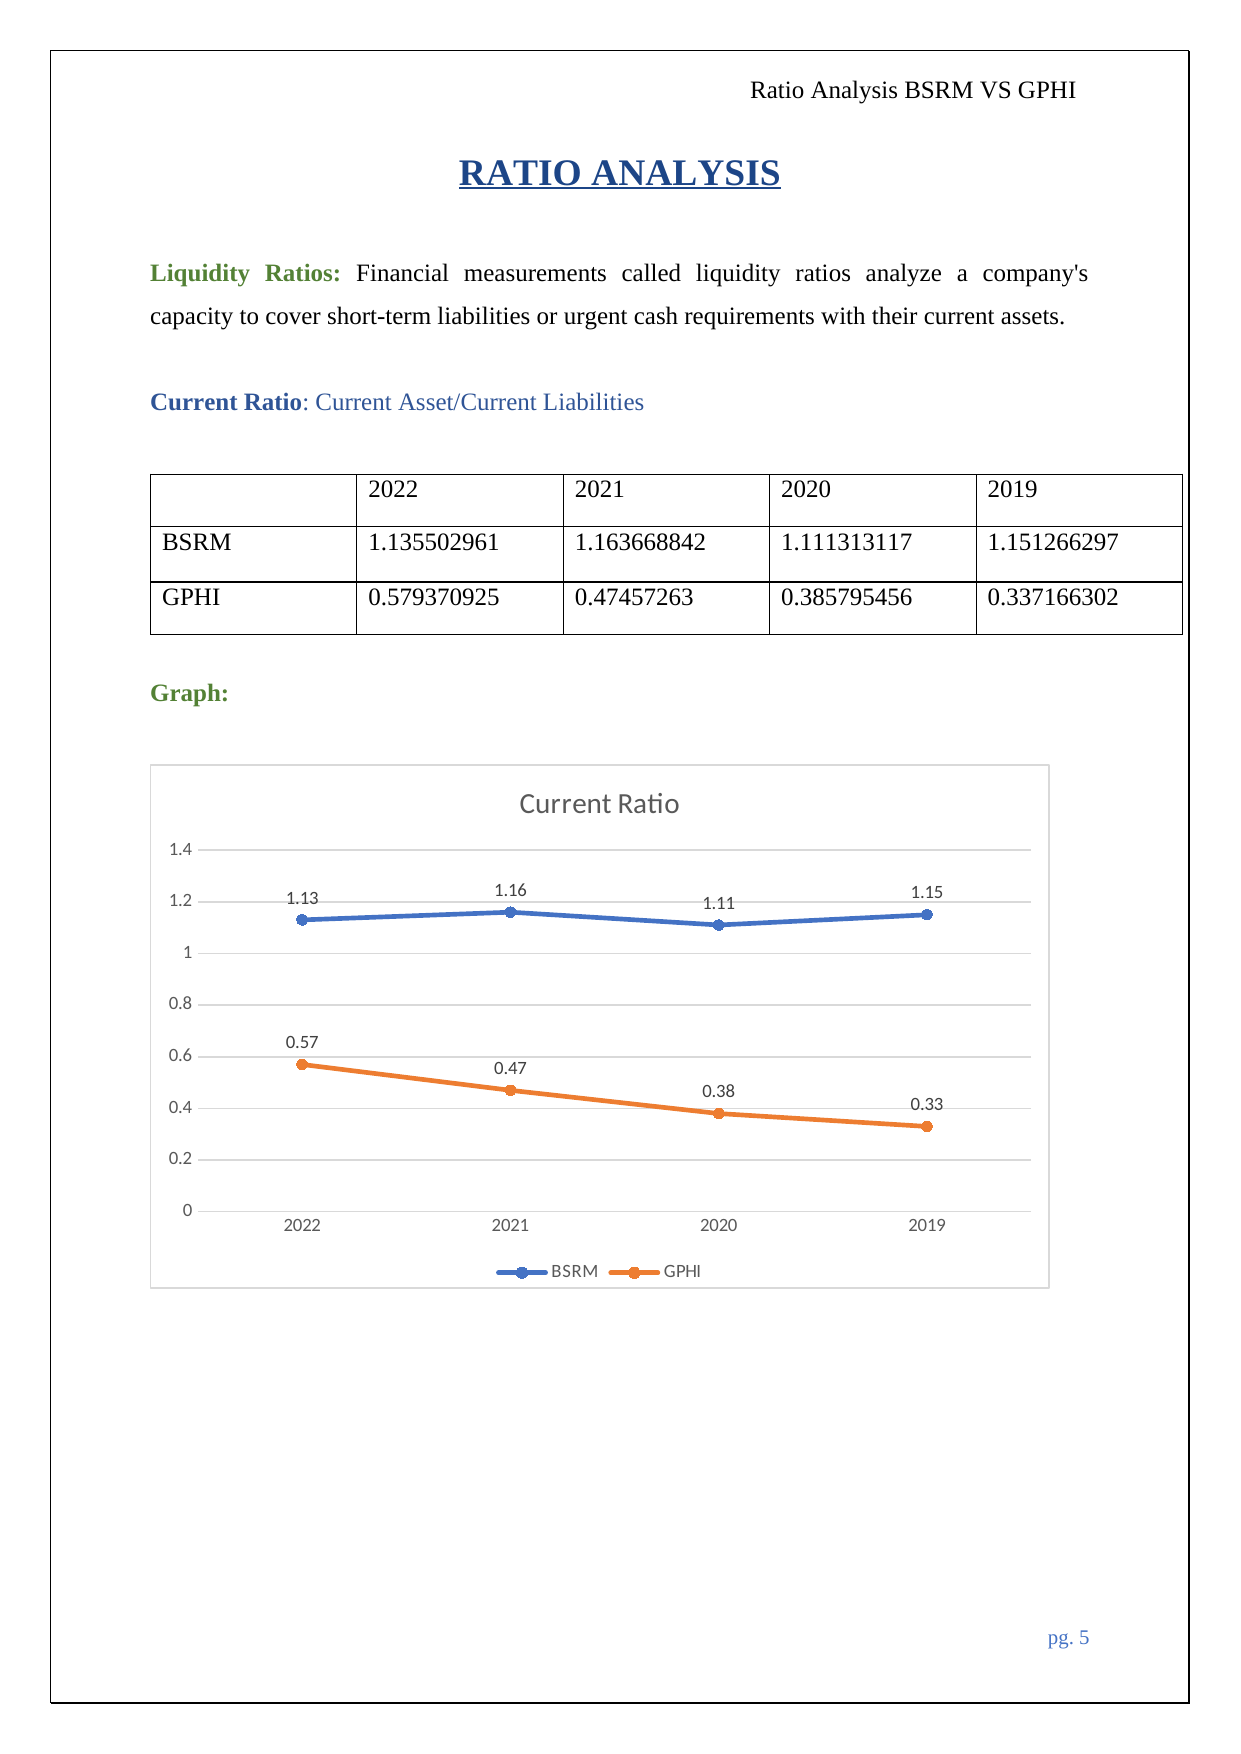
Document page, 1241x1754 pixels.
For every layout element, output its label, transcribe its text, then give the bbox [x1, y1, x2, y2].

table_header 2021 [564, 475, 769, 526]
text Graph: [150, 678, 1089, 707]
table_cell 1.151266297 [977, 527, 1182, 581]
table_cell 1.135502961 [357, 527, 563, 581]
text Current Ratio: Current Asset/Current Liabilities [150, 387, 1089, 459]
table_cell GPHI [151, 583, 356, 634]
text Liquidity Ratios: Financial measurements called liquidity ratios analyze a company's capacity to cover short-term liabilities or urgent cash requirements with their current assets. [150, 258, 1089, 330]
table_header 2022 [357, 475, 563, 526]
table_cell 1.163668842 [564, 527, 769, 581]
text RATIO ANALYSIS [150, 150, 1089, 193]
table_cell 0.47457263 [564, 583, 769, 634]
table_cell BSRM [151, 527, 356, 581]
table_header 2020 [770, 475, 976, 526]
table_cell 0.337166302 [977, 583, 1182, 634]
table_cell 1.111313117 [770, 527, 976, 581]
table_cell 0.385795456 [770, 583, 976, 634]
table_header [151, 475, 356, 526]
table_header 2019 [977, 475, 1182, 526]
table_cell 0.579370925 [357, 583, 563, 634]
